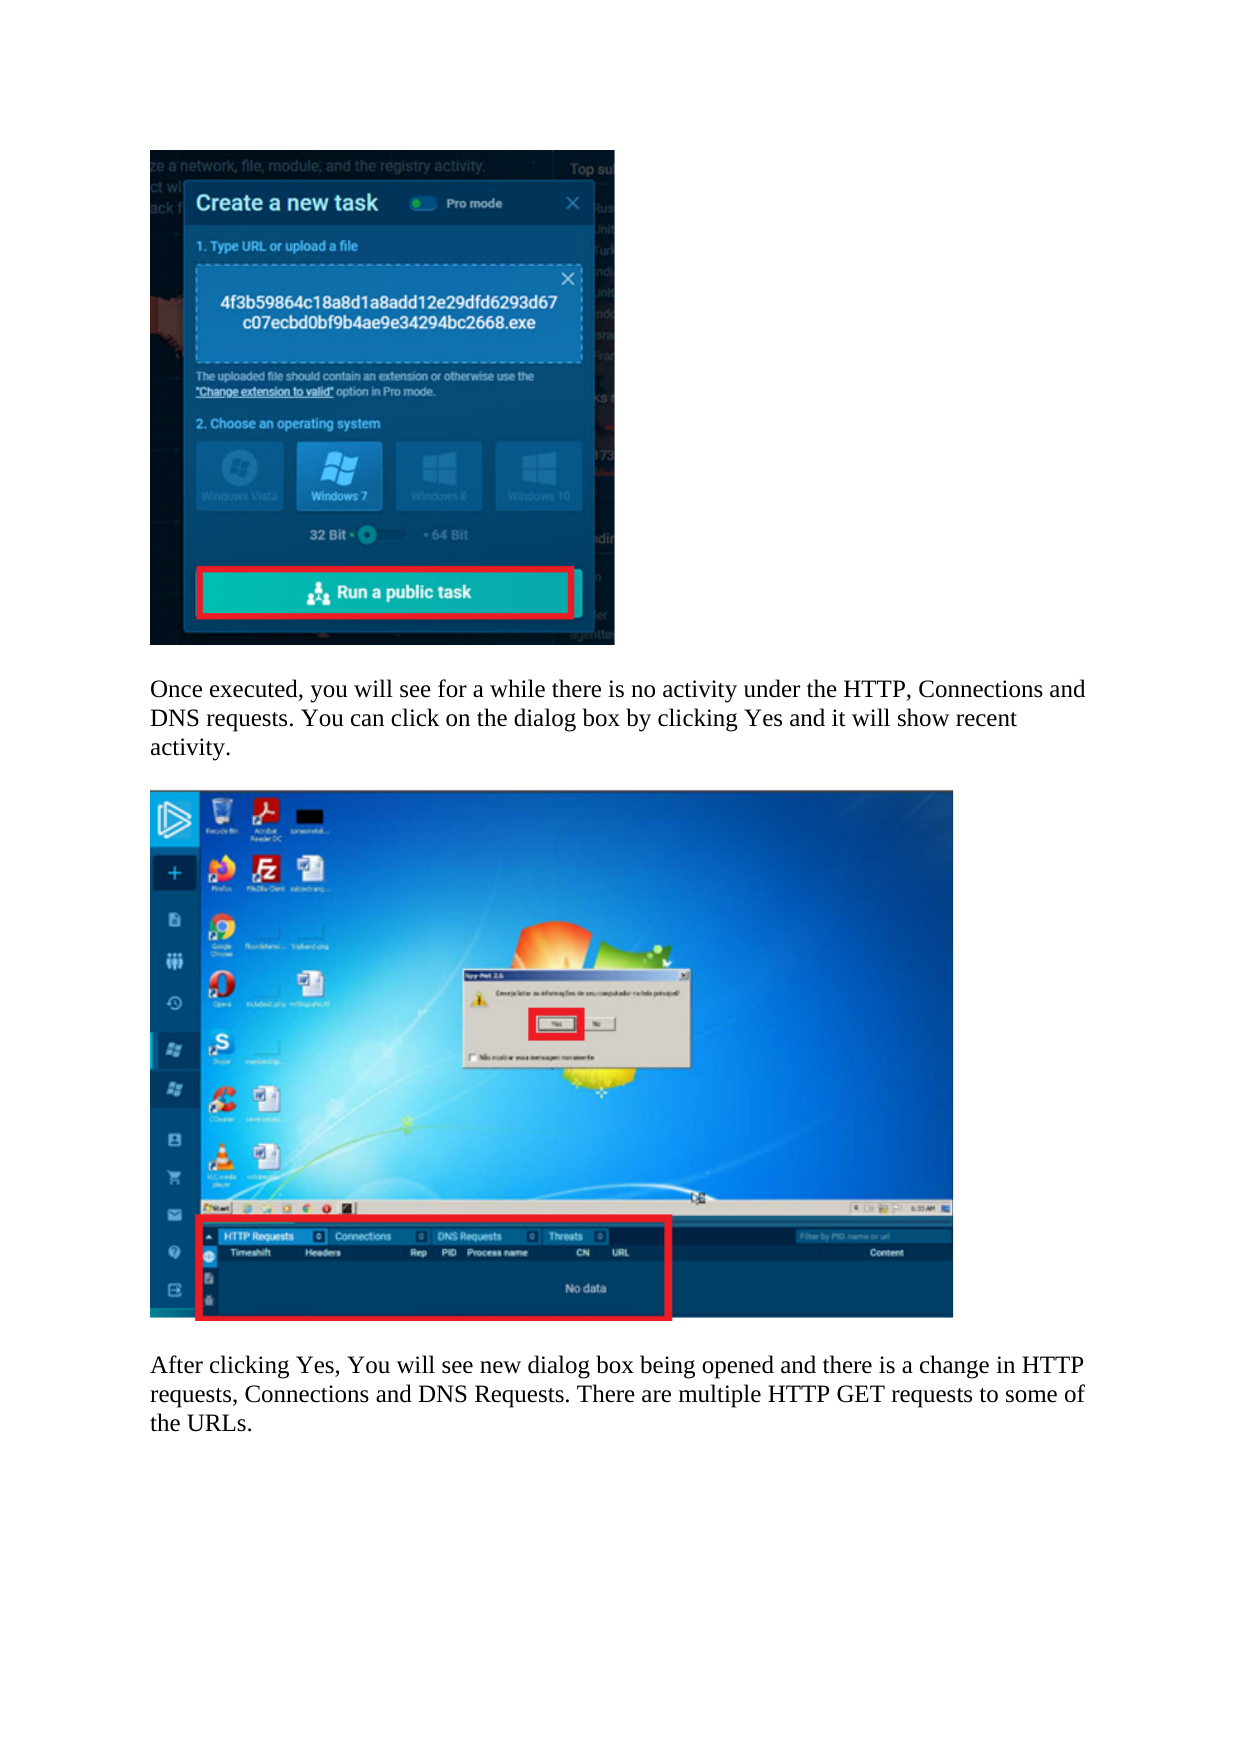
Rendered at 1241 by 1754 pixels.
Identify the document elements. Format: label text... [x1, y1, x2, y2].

picture [150, 150, 615, 645]
text After clicking Yes, You will see new dialog box being opened and there is a change in HTTP requests, Connections and DNS Requests. There are multiple HTTP GET requests to some of the URLs. [150, 1350, 1090, 1436]
picture [158, 802, 191, 838]
text Once executed, you will see for a while there is no activity under the HTTP, Connections and DNS requests. You can click on the dialog box by clicking Yes and it will show recent activity. [150, 674, 1090, 760]
picture [150, 789, 954, 1321]
